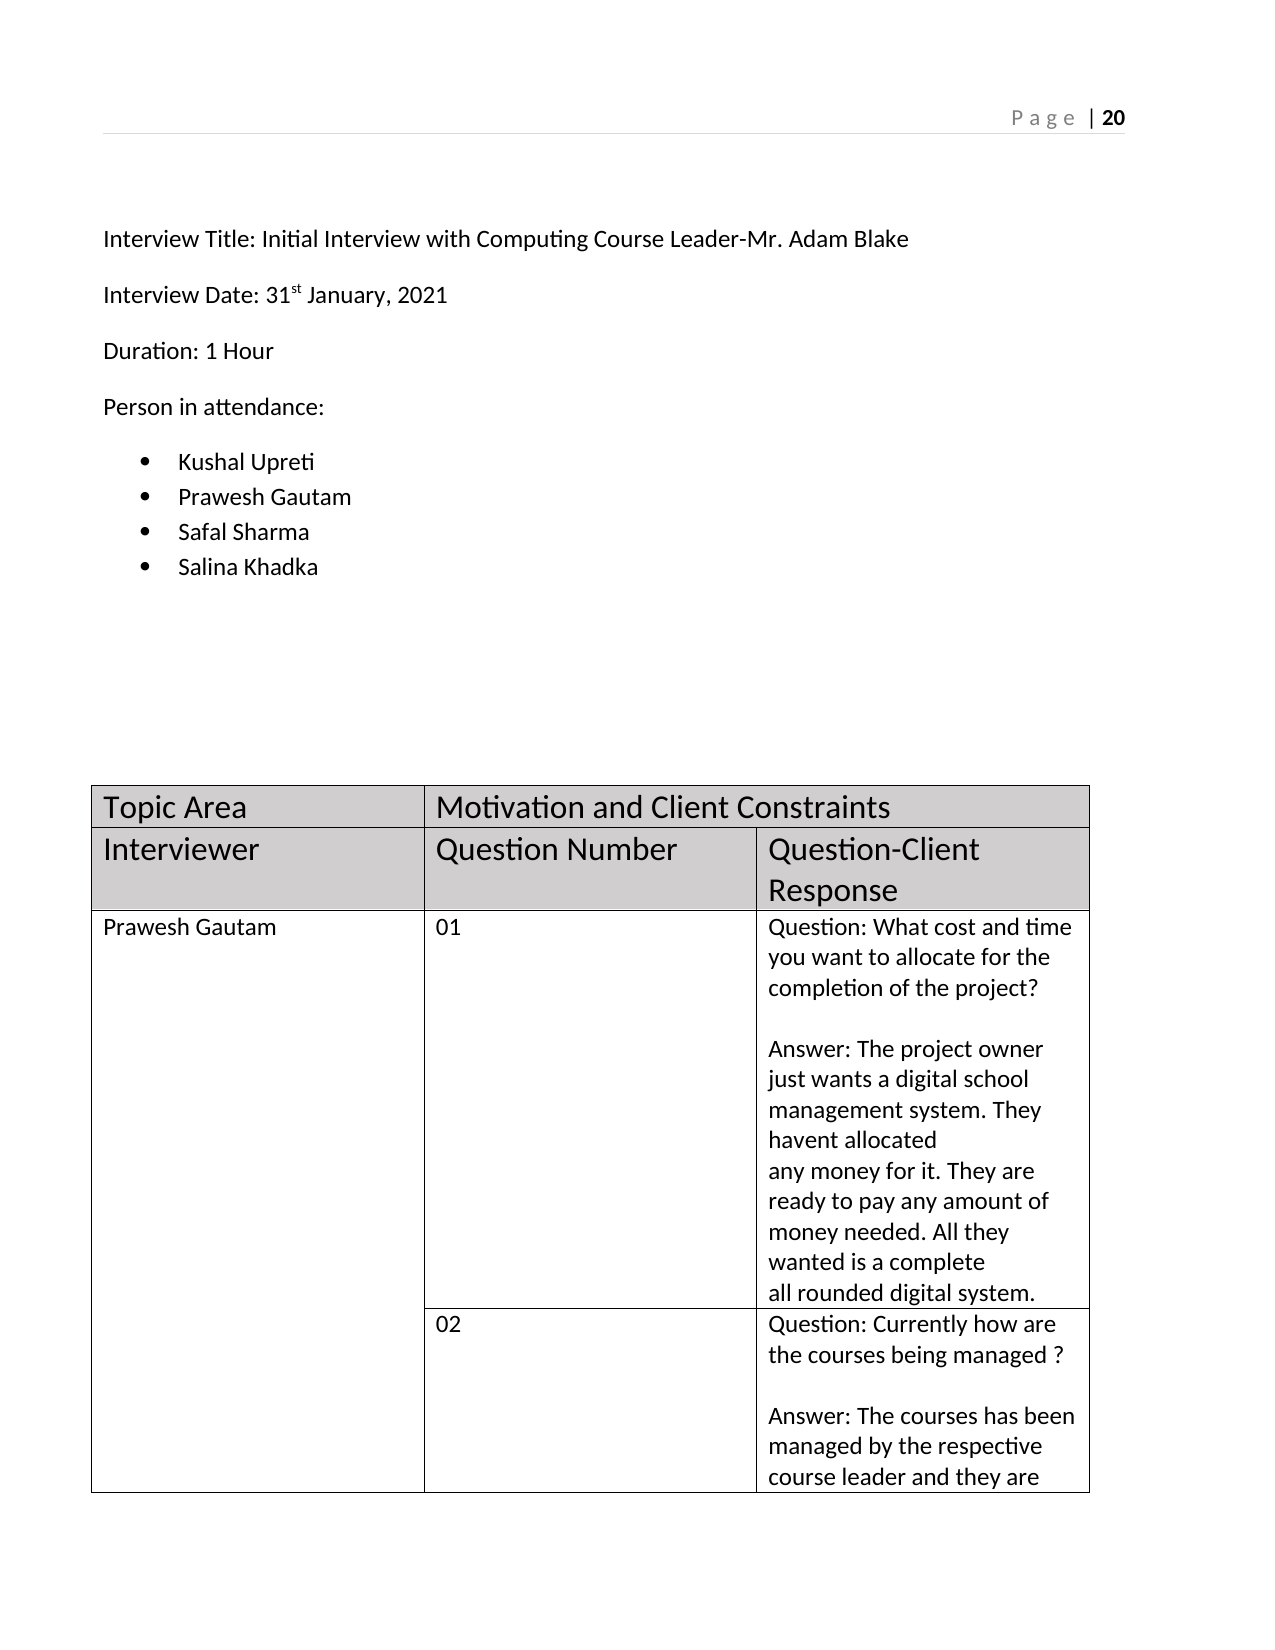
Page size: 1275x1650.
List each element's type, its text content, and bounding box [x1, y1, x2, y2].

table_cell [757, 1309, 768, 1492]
text Interview Date: 31st January, 2021 [103, 279, 1125, 309]
table_cell 01 [425, 911, 756, 1307]
table_cell Question-Client Response [757, 828, 1089, 909]
table_header Motivation and Client Constraints [425, 786, 1089, 827]
list Safal Sharma [141, 517, 1125, 547]
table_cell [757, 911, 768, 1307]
list Prawesh Gautam [141, 482, 1125, 512]
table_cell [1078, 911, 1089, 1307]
text Person in attendance: [103, 391, 1125, 421]
list Salina Khadka [141, 552, 1125, 582]
text Duration: 1 Hour [103, 335, 1125, 365]
table_header Topic Area [92, 786, 424, 827]
table_cell Prawesh Gautam [92, 911, 424, 1492]
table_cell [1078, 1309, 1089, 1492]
table_cell Interviewer [92, 828, 424, 909]
table_cell Question Number [425, 828, 756, 909]
list Kushal Upreti [141, 447, 1125, 477]
table_cell 02 [425, 1309, 756, 1492]
text Interview Title: Initial Interview with Computing Course Leader-Mr. Adam Blake [103, 223, 1125, 254]
